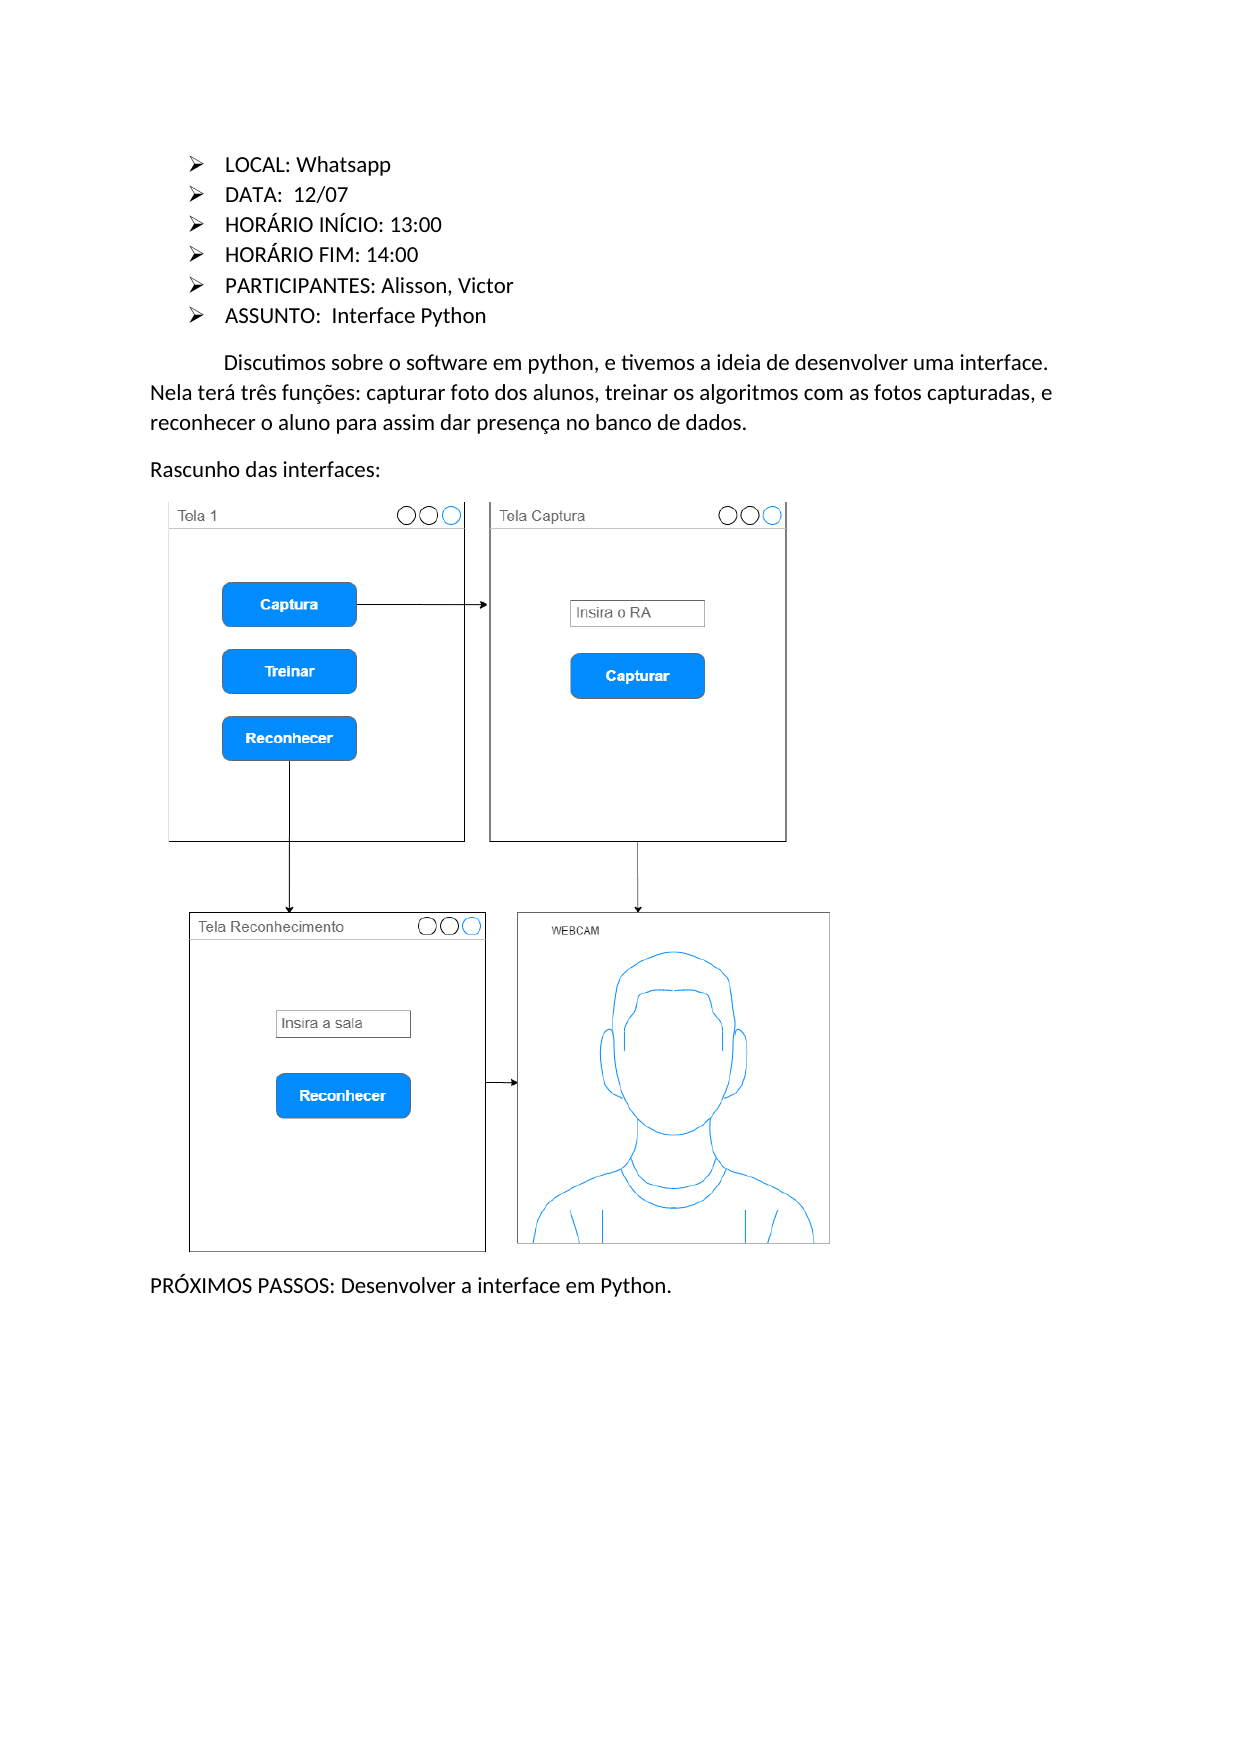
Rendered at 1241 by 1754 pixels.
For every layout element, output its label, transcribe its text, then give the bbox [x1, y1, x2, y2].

text PRÓXIMOS PASSOS: Desenvolver a interface em Python. [150, 1271, 1090, 1299]
list HORÁRIO FIM: 14:00 [187, 241, 1090, 269]
text Discutimos sobre o software em python, e tivemos a ideia de desenvolver uma interface. Nela terá três funções: capturar foto dos alunos, treinar os algoritmos com as fotos capturadas, e reconhecer o aluno para assim dar presença no banco de dados. [150, 348, 1090, 436]
list PARTICIPANTES: Alisson, Victor [187, 271, 1090, 299]
list DATA: 12/07 [187, 180, 1090, 208]
text Rascunho das interfaces: [150, 455, 1090, 483]
list LOCAL: Whatsapp [187, 150, 1090, 178]
list ASSUNTO: Interface Python [187, 301, 1090, 329]
list HORÁRIO INÍCIO: 13:00 [187, 210, 1090, 238]
